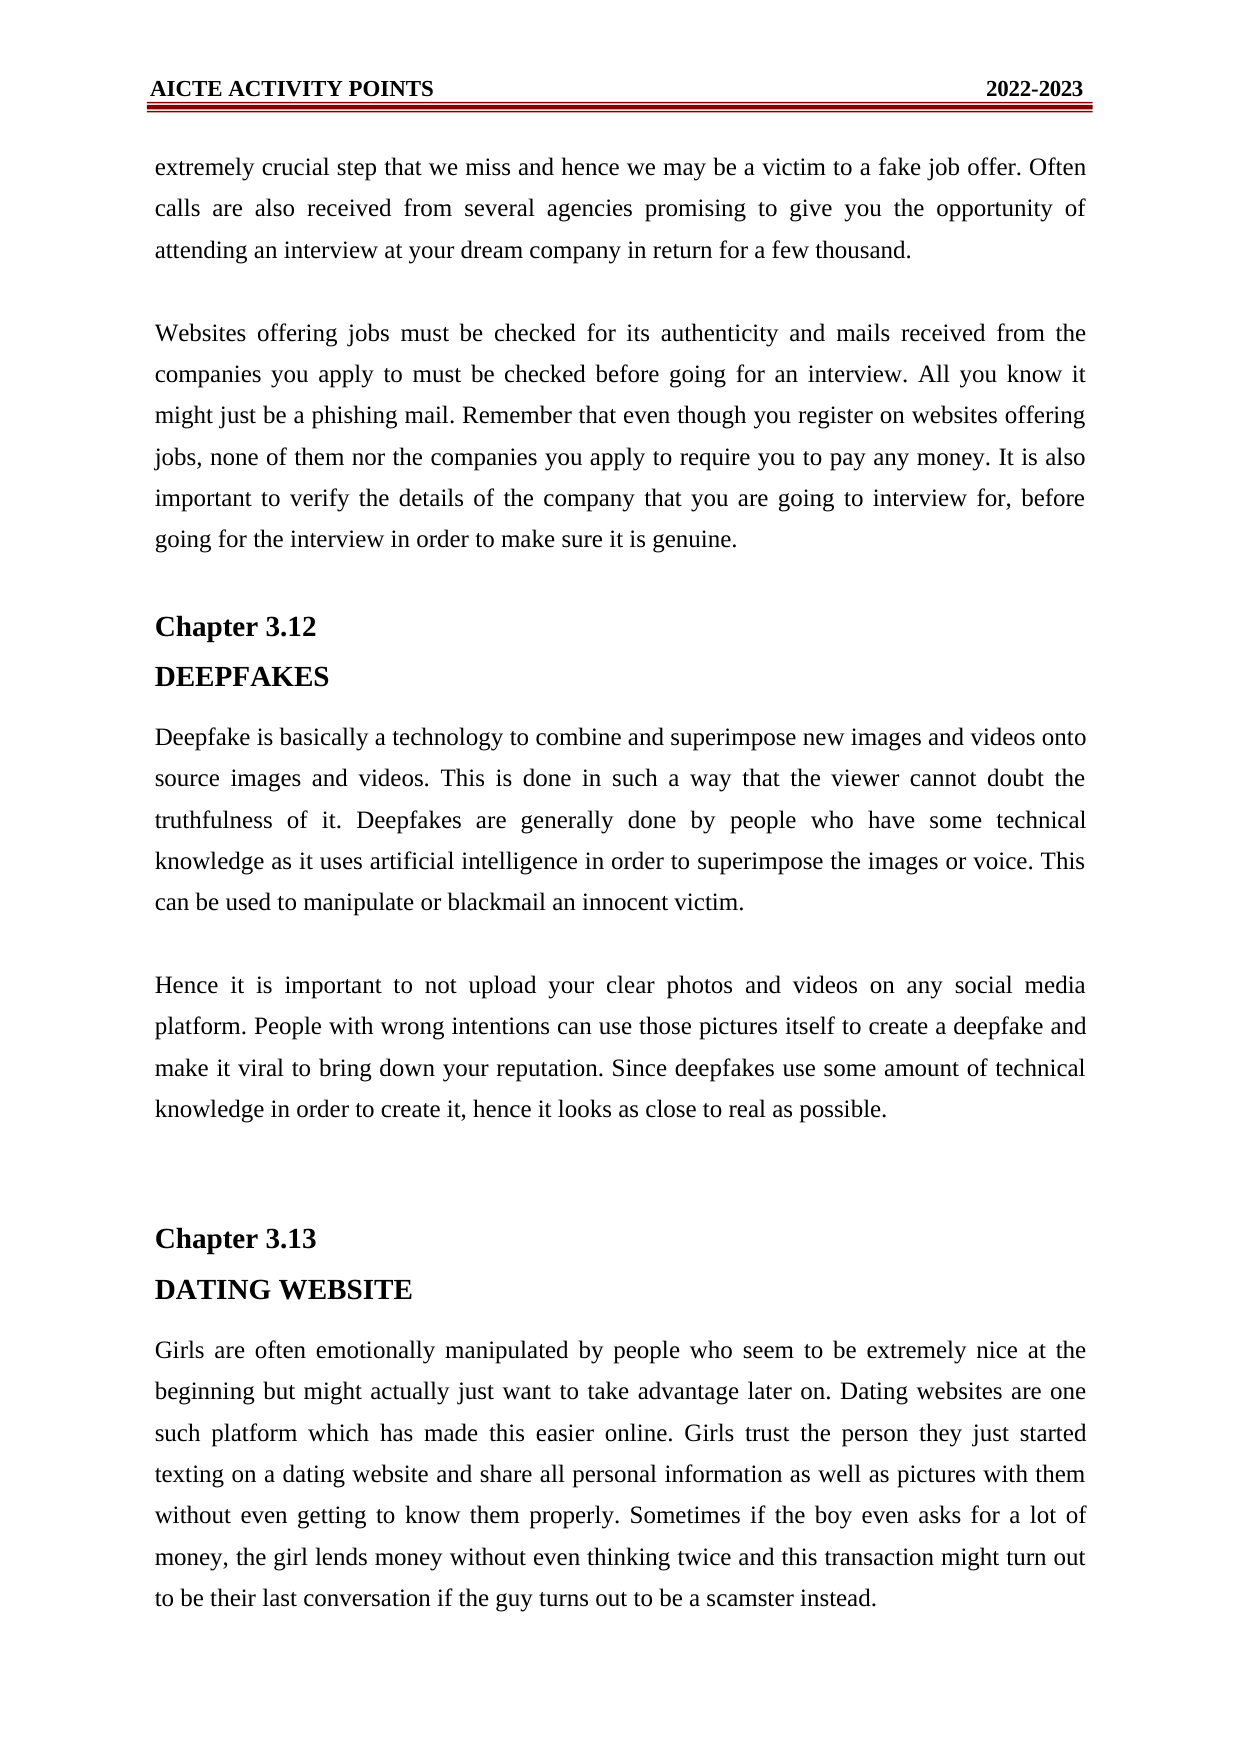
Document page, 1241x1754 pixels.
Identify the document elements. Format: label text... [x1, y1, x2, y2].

text Chapter 3.12 [154, 609, 1087, 642]
text DATING WEBSITE [154, 1272, 1087, 1306]
text DEEPFAKES [154, 659, 1087, 693]
text Chapter 3.13 [154, 1222, 1087, 1255]
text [154, 139, 1087, 469]
text Deepfake is basically a technology to combine and superimpose new images and videos onto source images and videos. This is done in such a way that the viewer cannot doubt the truthfulness of it. Deepfakes are generally done by people who have some technical knowledge as it uses artificial intelligence in order to superimpose the images or voice. This can be used to manipulate or blackmail an innocent victim. Hence it is important to not upload your clear photos and videos on any social media platform. People with wrong intentions can use those pictures itself to create a deepfake and make it viral to bring down your reputation. Since deepfakes use some amount of technical knowledge in order to create it, hence it looks as close to real as possible. [154, 818, 1087, 1123]
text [154, 1472, 1087, 1612]
text Deepfake is basically a technology to combine and superimpose new images and videos onto source images and videos. This is done in such a way that the viewer cannot doubt the truthfulness of it. Deepfakes are generally done by people who have some technical knowledge as it uses artificial intelligence in order to superimpose the images or voice. This can be used to manipulate or blackmail an innocent victim. Hence it is important to not upload your clear photos and videos on any social media platform. People with wrong intentions can use those pictures itself to create a deepfake and make it viral to bring down your reputation. Since deepfakes use some amount of technical knowledge in order to create it, hence it looks as close to real as possible. [154, 709, 1087, 817]
